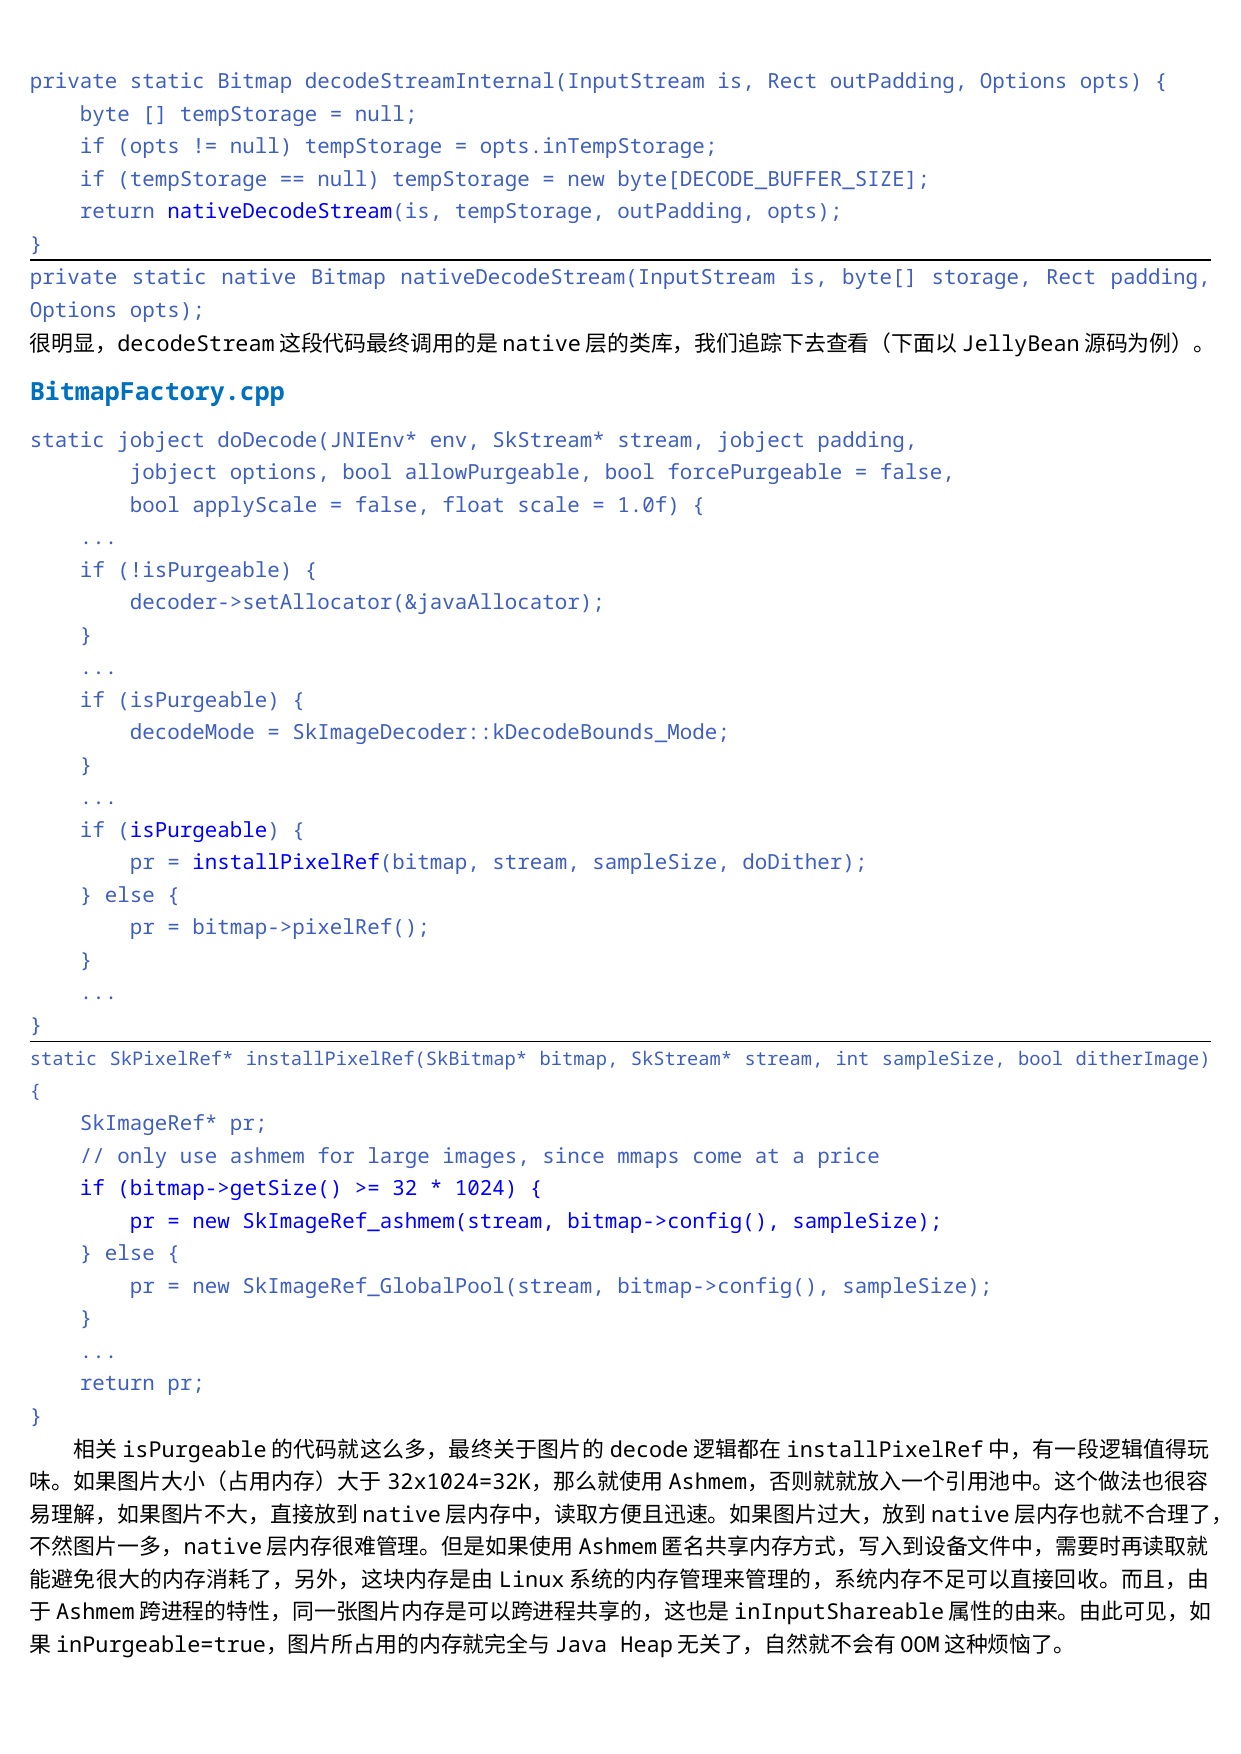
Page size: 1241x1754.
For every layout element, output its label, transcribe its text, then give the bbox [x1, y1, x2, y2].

list } else { [29, 878, 1211, 911]
list decoder->setAllocator(&javaAllocator); [29, 586, 1211, 618]
list SkImageRef* pr; [29, 1107, 1211, 1139]
list return nativeDecodeStream(is, tempStorage, outPadding, opts); [29, 194, 1211, 227]
list pr = new SkImageRef_ashmem(stream, bitmap->config(), sampleSize); [29, 1204, 1211, 1237]
list jobject options, bool allowPurgeable, bool forcePurgeable = false, [29, 456, 1211, 488]
list pr = bitmap->pixelRef(); [29, 911, 1211, 943]
list ... [29, 781, 1211, 813]
list if (isPurgeable) { [29, 813, 1211, 846]
list } [29, 1399, 1211, 1432]
list pr = new SkImageRef_GlobalPool(stream, bitmap->config(), sampleSize); [29, 1269, 1211, 1302]
list ... [29, 976, 1211, 1008]
list bool applyScale = false, float scale = 1.0f) { [29, 488, 1211, 521]
list if (tempStorage == null) tempStorage = new byte[DECODE_BUFFER_SIZE]; [29, 162, 1211, 194]
text 很明显，decodeStream这段代码最终调用的是native层的类库，我们追踪下去查看（下面以JellyBean源码为例）。 [29, 326, 1211, 358]
list } [29, 748, 1211, 781]
list if (bitmap->getSize() >= 32 * 1024) { [29, 1172, 1211, 1204]
list } [29, 1302, 1211, 1334]
text 相关isPurgeable的代码就这么多，最终关于图片的decode逻辑都在installPixelRef中，有一段逻辑值得玩味。如果图片大小（占用内存）大于32x1024=32K，那么就使用Ashmem，否则就就放入一个引用池中。这个做法也很容易理解，如果图片不大，直接放到native层内存中，读取方便且迅速。如果图片过大，放到native层内存也就不合理了，不然图片一多，native层内存很难管理。但是如果使用Ashmem匿名共享内存方式，写入到设备文件中，需要时再读取就能避免很大的内存消耗了，另外，这块内存是由Linux系统的内存管理来管理的，系统内存不足可以直接回收。而且，由于Ashmem跨进程的特性，同一张图片内存是可以跨进程共享的，这也是inInputShareable属性的由来。由此可见，如果inPurgeable=true，图片所占用的内存就完全与Java Heap无关了，自然就不会有OOM这种烦恼了。 [29, 1432, 1211, 1659]
list ... [29, 651, 1211, 683]
list BitmapFactory.cpp [29, 358, 1211, 423]
list } [29, 227, 1211, 261]
list ... [29, 521, 1211, 553]
list if (opts != null) tempStorage = opts.inTempStorage; [29, 129, 1211, 162]
list ... [29, 1334, 1211, 1367]
list } [29, 943, 1211, 976]
list private static Bitmap decodeStreamInternal(InputStream is, Rect outPadding, Options opts) { [29, 64, 1211, 97]
list private static native Bitmap nativeDecodeStream(InputStream is, byte[] storage, Rect padding, Options opts); [29, 261, 1211, 326]
list if (isPurgeable) { [29, 683, 1211, 716]
list static SkPixelRef* installPixelRef(SkBitmap* bitmap, SkStream* stream, int sampleSize, bool ditherImage) { [29, 1042, 1211, 1107]
list } else { [29, 1237, 1211, 1269]
list byte [] tempStorage = null; [29, 97, 1211, 129]
list return pr; [29, 1367, 1211, 1399]
list static jobject doDecode(JNIEnv* env, SkStream* stream, jobject padding, [29, 423, 1211, 456]
list } [29, 618, 1211, 651]
list } [29, 1008, 1211, 1042]
list decodeMode = SkImageDecoder::kDecodeBounds_Mode; [29, 716, 1211, 748]
list // only use ashmem for large images, since mmaps come at a price [29, 1139, 1211, 1172]
list if (!isPurgeable) { [29, 553, 1211, 586]
list pr = installPixelRef(bitmap, stream, sampleSize, doDither); [29, 846, 1211, 878]
